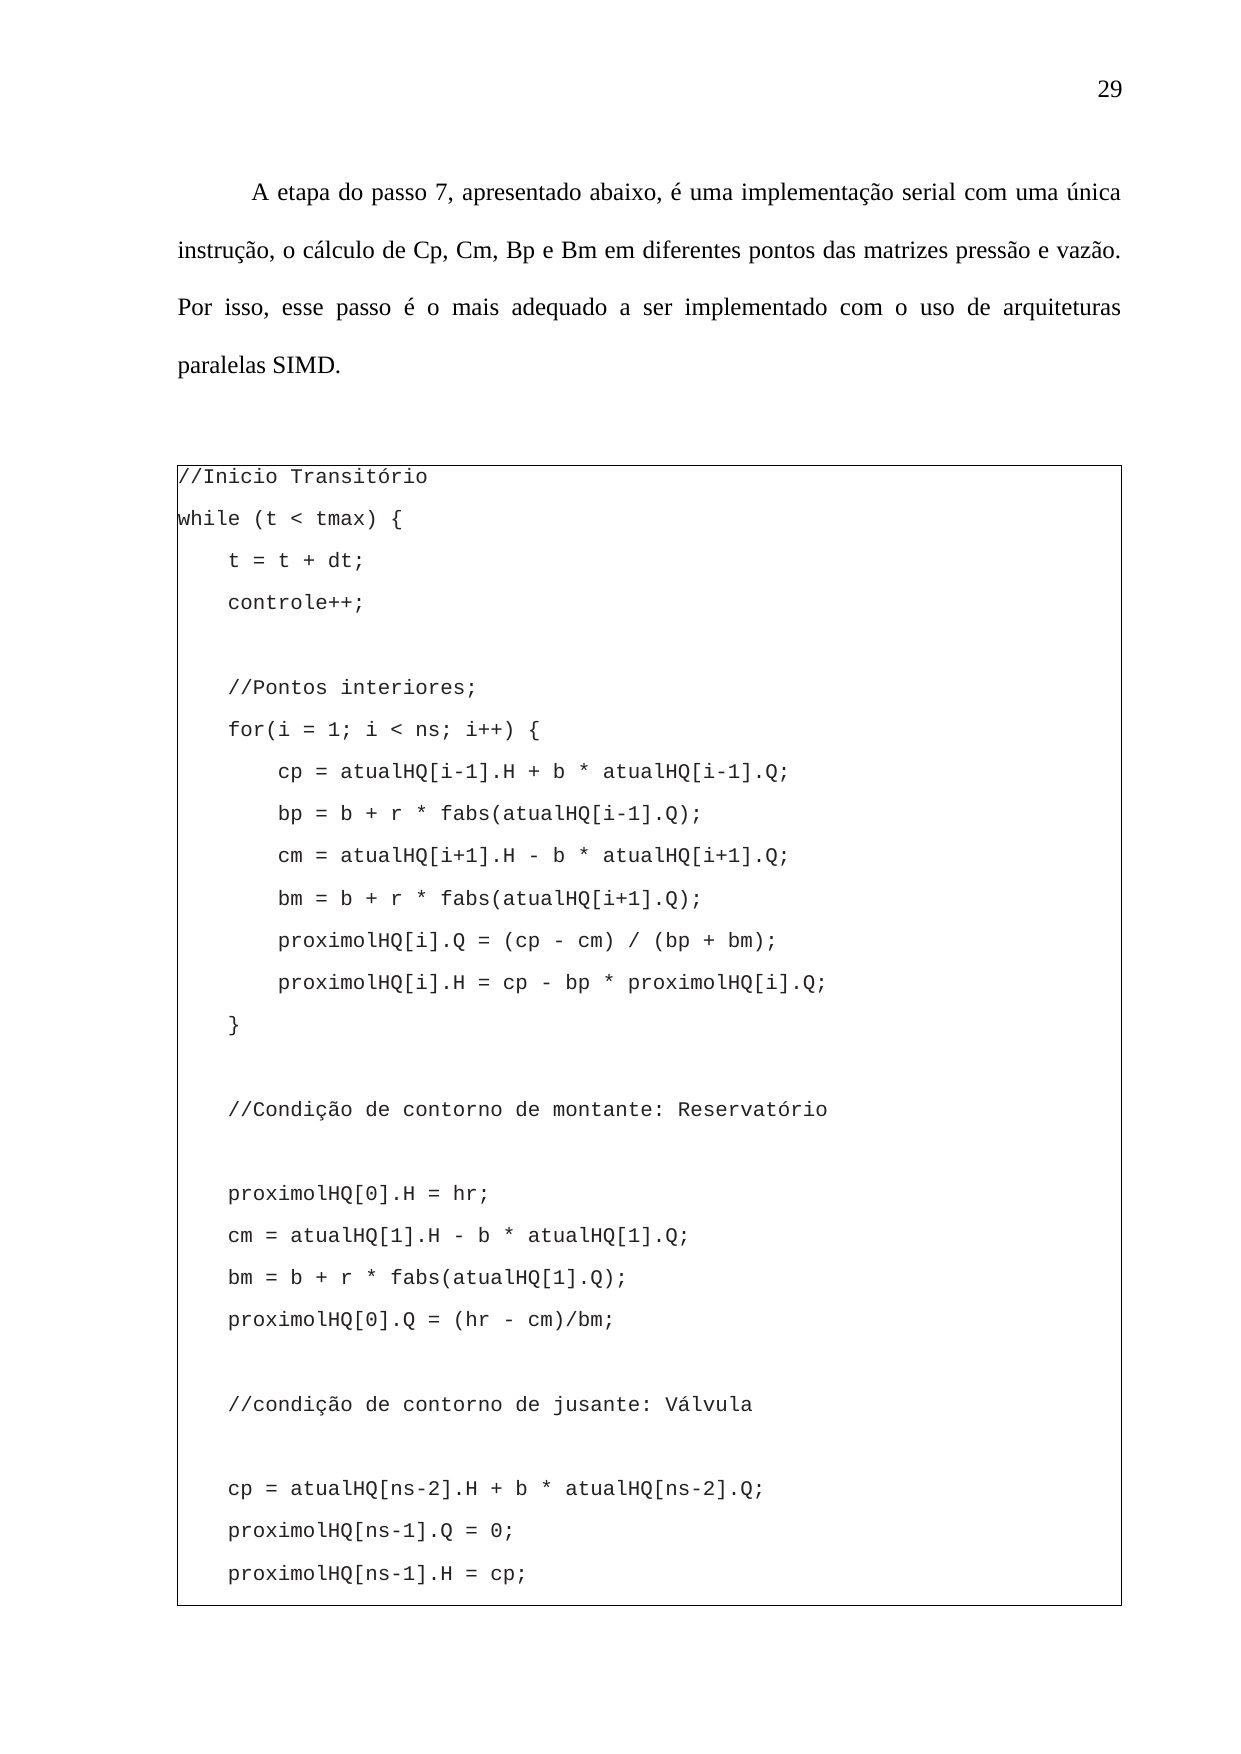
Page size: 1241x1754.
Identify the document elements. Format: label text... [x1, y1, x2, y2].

list A etapa do passo 7, apresentado abaixo, é uma implementação serial com uma única instrução, o cálculo de Cp, Cm, Bp e Bm em diferentes pontos das matrizes pressão e vazão. Por isso, esse passo é o mais adequado a ser implementado com o uso de arquiteturas paralelas SIMD. [177, 177, 1122, 378]
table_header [178, 466, 1121, 1605]
